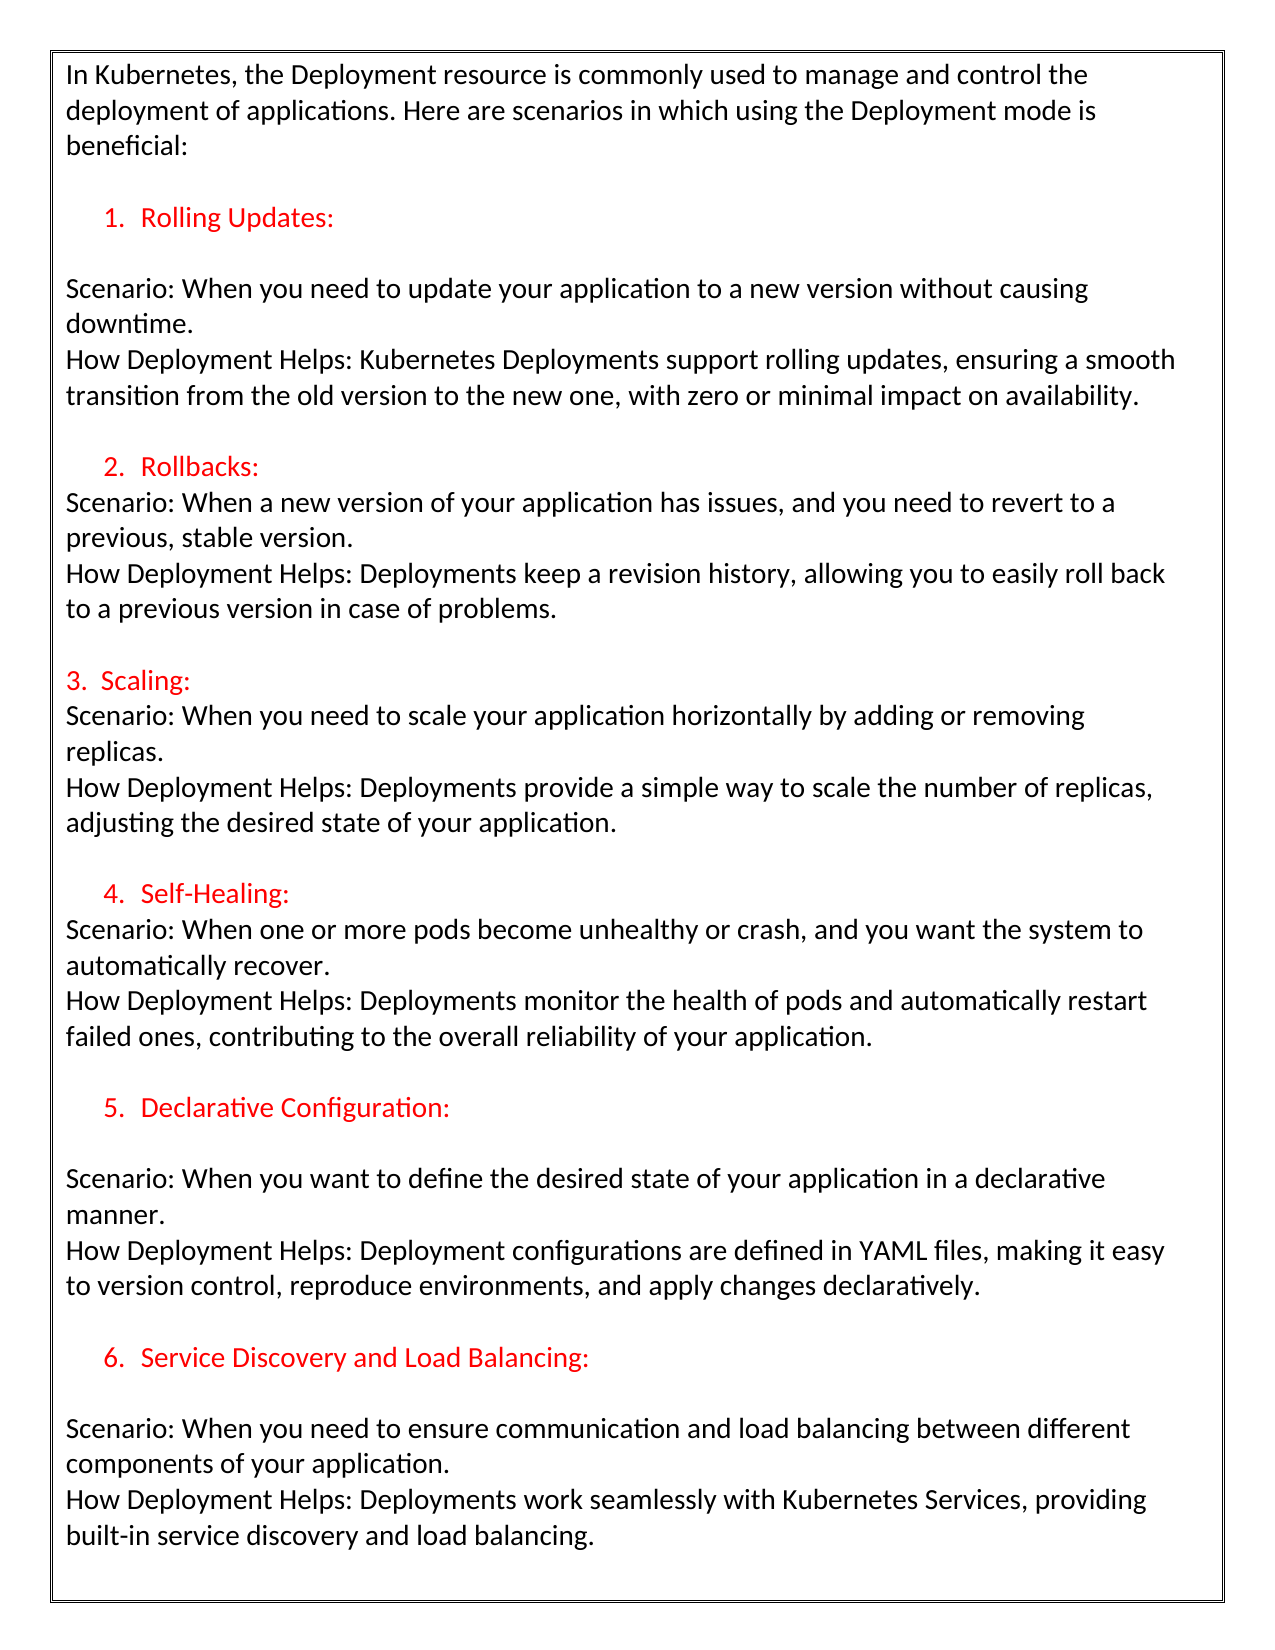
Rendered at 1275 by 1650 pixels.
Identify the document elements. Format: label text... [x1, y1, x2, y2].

text Scenario: When you need to scale your application horizontally by adding or removing replicas. [66, 697, 1191, 769]
list Self-Healing: [103, 876, 1191, 911]
text 3. Scaling: [66, 662, 1191, 697]
list Rolling Updates: [103, 199, 1191, 234]
text How Deployment Helps: Deployments work seamlessly with Kubernetes Services, providing built-in service discovery and load balancing. [66, 1481, 1191, 1552]
text In Kubernetes, the Deployment resource is commonly used to manage and control the deployment of applications. Here are scenarios in which using the Deployment mode is beneficial: [66, 56, 1191, 163]
text Scenario: When you need to ensure communication and load balancing between different components of your application. [66, 1410, 1191, 1481]
list Service Discovery and Load Balancing: [103, 1339, 1191, 1374]
text How Deployment Helps: Deployment configurations are defined in YAML files, making it easy to version control, reproduce environments, and apply changes declaratively. [66, 1232, 1191, 1303]
text Scenario: When a new version of your application has issues, and you need to revert to a previous, stable version. [66, 484, 1191, 555]
text How Deployment Helps: Deployments monitor the health of pods and automatically restart failed ones, contributing to the overall reliability of your application. [66, 982, 1191, 1054]
text Scenario: When one or more pods become unhealthy or crash, and you want the system to automatically recover. [66, 911, 1191, 982]
text Scenario: When you need to update your application to a new version without causing downtime. [66, 270, 1191, 341]
text How Deployment Helps: Deployments keep a revision history, allowing you to easily roll back to a previous version in case of problems. [66, 555, 1191, 626]
list Declarative Configuration: [103, 1089, 1191, 1125]
text How Deployment Helps: Deployments provide a simple way to scale the number of replicas, adjusting the desired state of your application. [66, 769, 1191, 840]
text How Deployment Helps: Kubernetes Deployments support rolling updates, ensuring a smooth transition from the old version to the new one, with zero or minimal impact on availability. [66, 341, 1191, 412]
text Scenario: When you want to define the desired state of your application in a declarative manner. [66, 1161, 1191, 1232]
list Rollbacks: [103, 448, 1191, 484]
